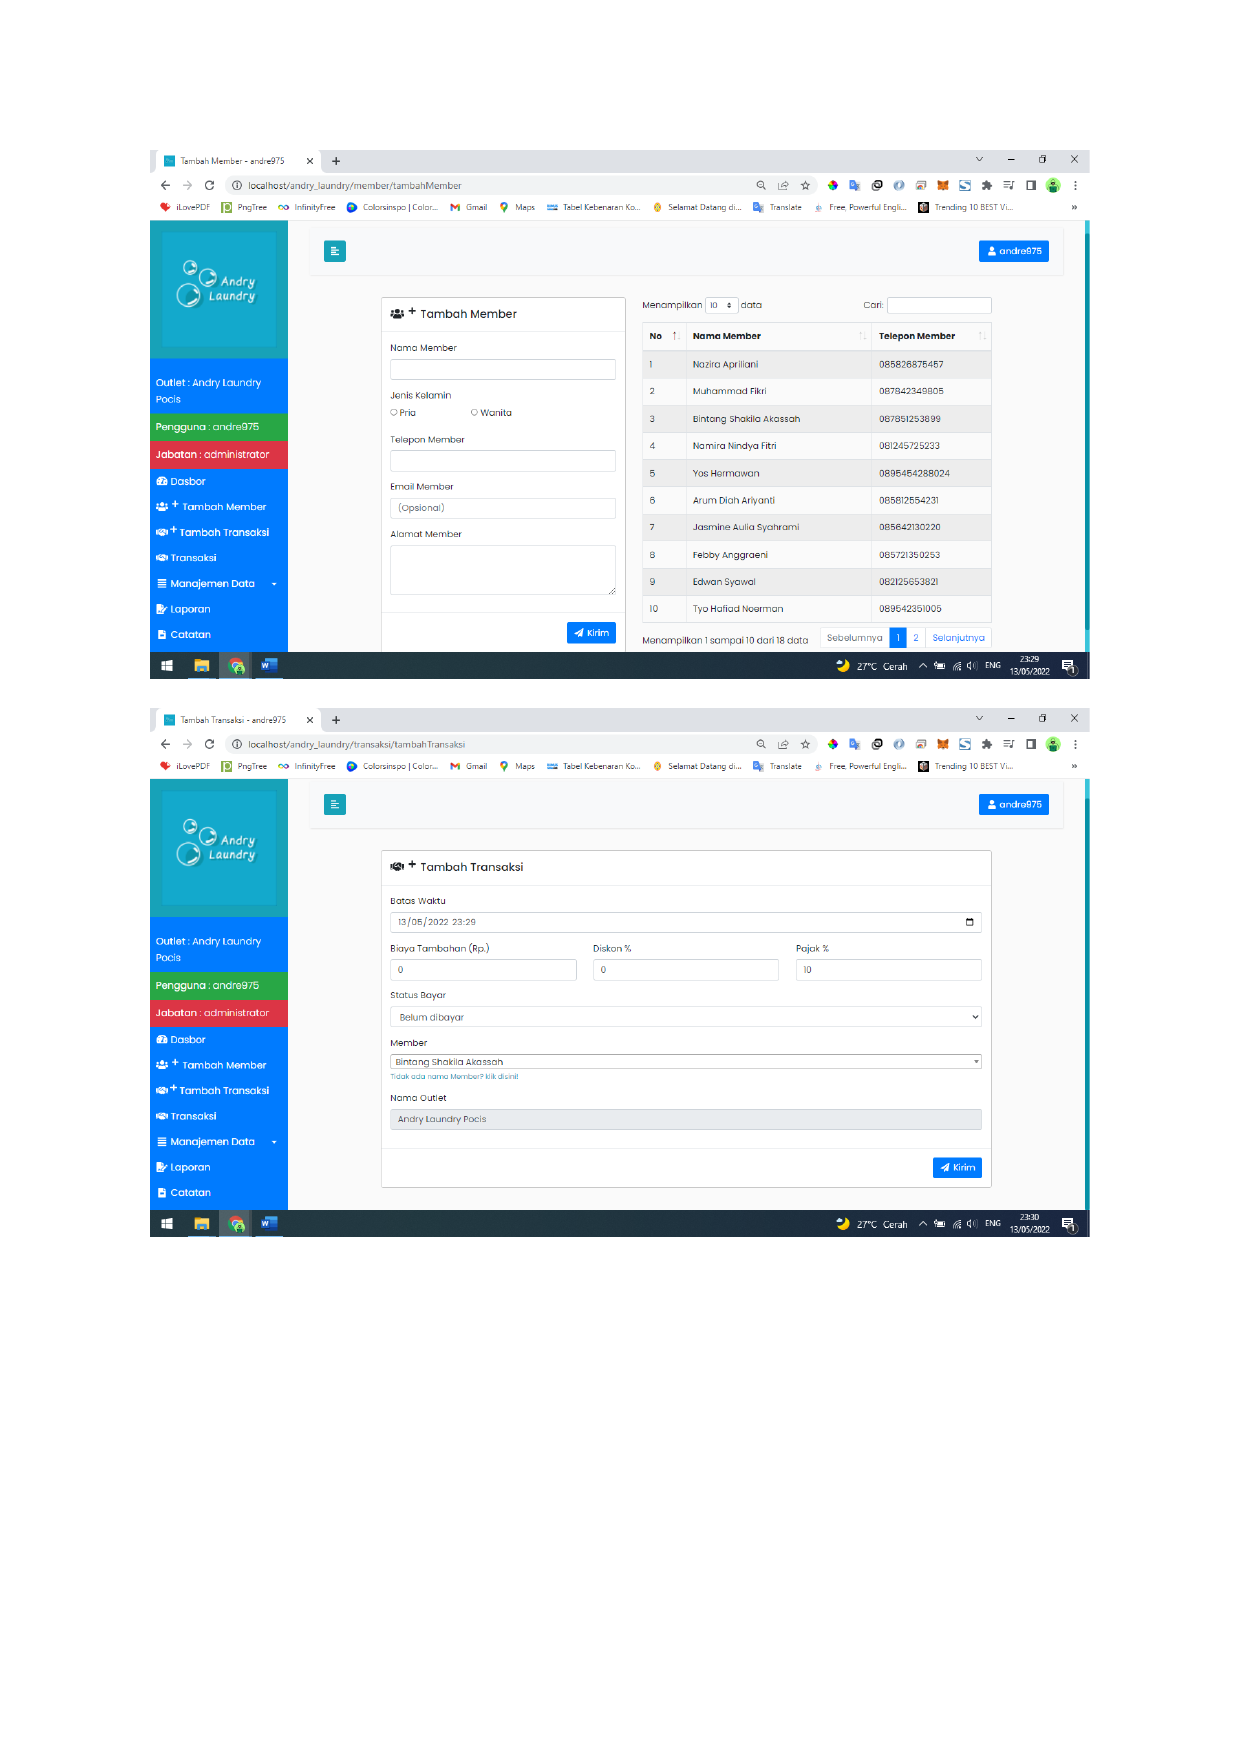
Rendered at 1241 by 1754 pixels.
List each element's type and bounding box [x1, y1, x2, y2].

picture [150, 708, 1090, 1237]
picture [150, 150, 1090, 679]
